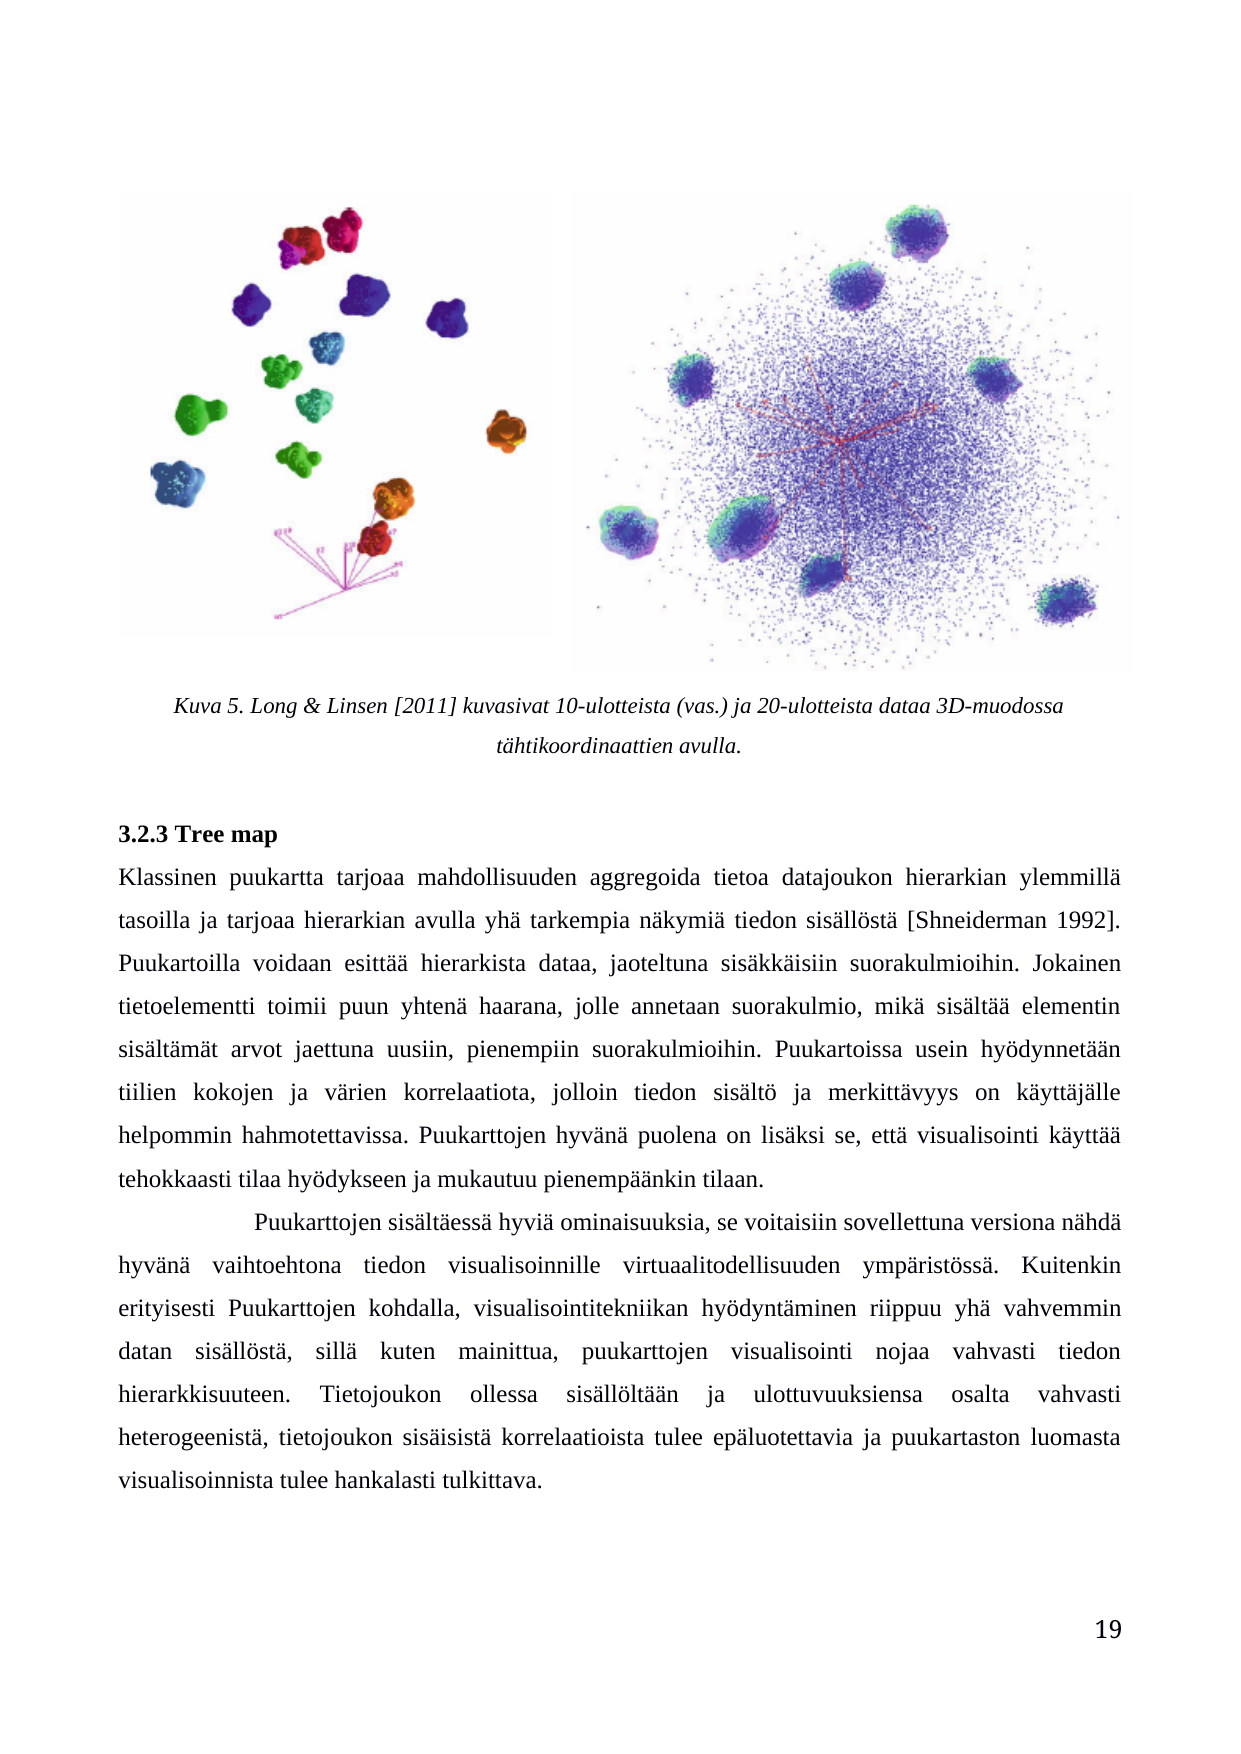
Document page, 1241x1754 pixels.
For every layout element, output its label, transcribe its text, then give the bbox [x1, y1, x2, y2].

picture [571, 192, 1135, 671]
text Klassinen puukartta tarjoaa mahdollisuuden aggregoida tietoa datajoukon hierarkian ylemmillä tasoilla ja tarjoaa hierarkian avulla yhä tarkempia näkymiä tiedon sisällöstä [Shneiderman 1992]. Puukartoilla voidaan esittää hierarkista dataa, jaoteltuna sisäkkäisiin suorakulmioihin. Jokainen tietoelementti toimii puun yhtenä haarana, jolle annetaan suorakulmio, mikä sisältää elementin sisältämät arvot jaettuna uusiin, pienempiin suorakulmioihin. Puukartoissa usein hyödynnetään tiilien kokojen ja värien korrelaatiota, jolloin tiedon sisältö ja merkittävyys on käyttäjälle helpommin hahmotettavissa. Puukarttojen hyvänä puolena on lisäksi se, että visualisointi käyttää tehokkaasti tilaa hyödykseen ja mukautuu pienempäänkin tilaan. [118, 862, 1122, 1192]
text Kuva 5. Long & Linsen [2011] kuvasivat 10-ulotteista (vas.) ja 20-ulotteista dataa 3D-muodossa tähtikoordinaattien avulla. [118, 692, 1122, 758]
picture [118, 192, 553, 635]
text 3.2.3 Tree map [118, 819, 1122, 847]
text Puukarttojen sisältäessä hyviä ominaisuuksia, se voitaisiin sovellettuna versiona nähdä hyvänä vaihtoehtona tiedon visualisoinnille virtuaalitodellisuuden ympäristössä. Kuitenkin erityisesti Puukarttojen kohdalla, visualisointitekniikan hyödyntäminen riippuu yhä vahvemmin datan sisällöstä, sillä kuten mainittua, puukarttojen visualisointi nojaa vahvasti tiedon hierarkkisuuteen. Tietojoukon ollessa sisällöltään ja ulottuvuuksiensa osalta vahvasti heterogeenistä, tietojoukon sisäisistä korrelaatioista tulee epäluotettavia ja puukartaston luomasta visualisoinnista tulee hankalasti tulkittava. [118, 1207, 1122, 1494]
